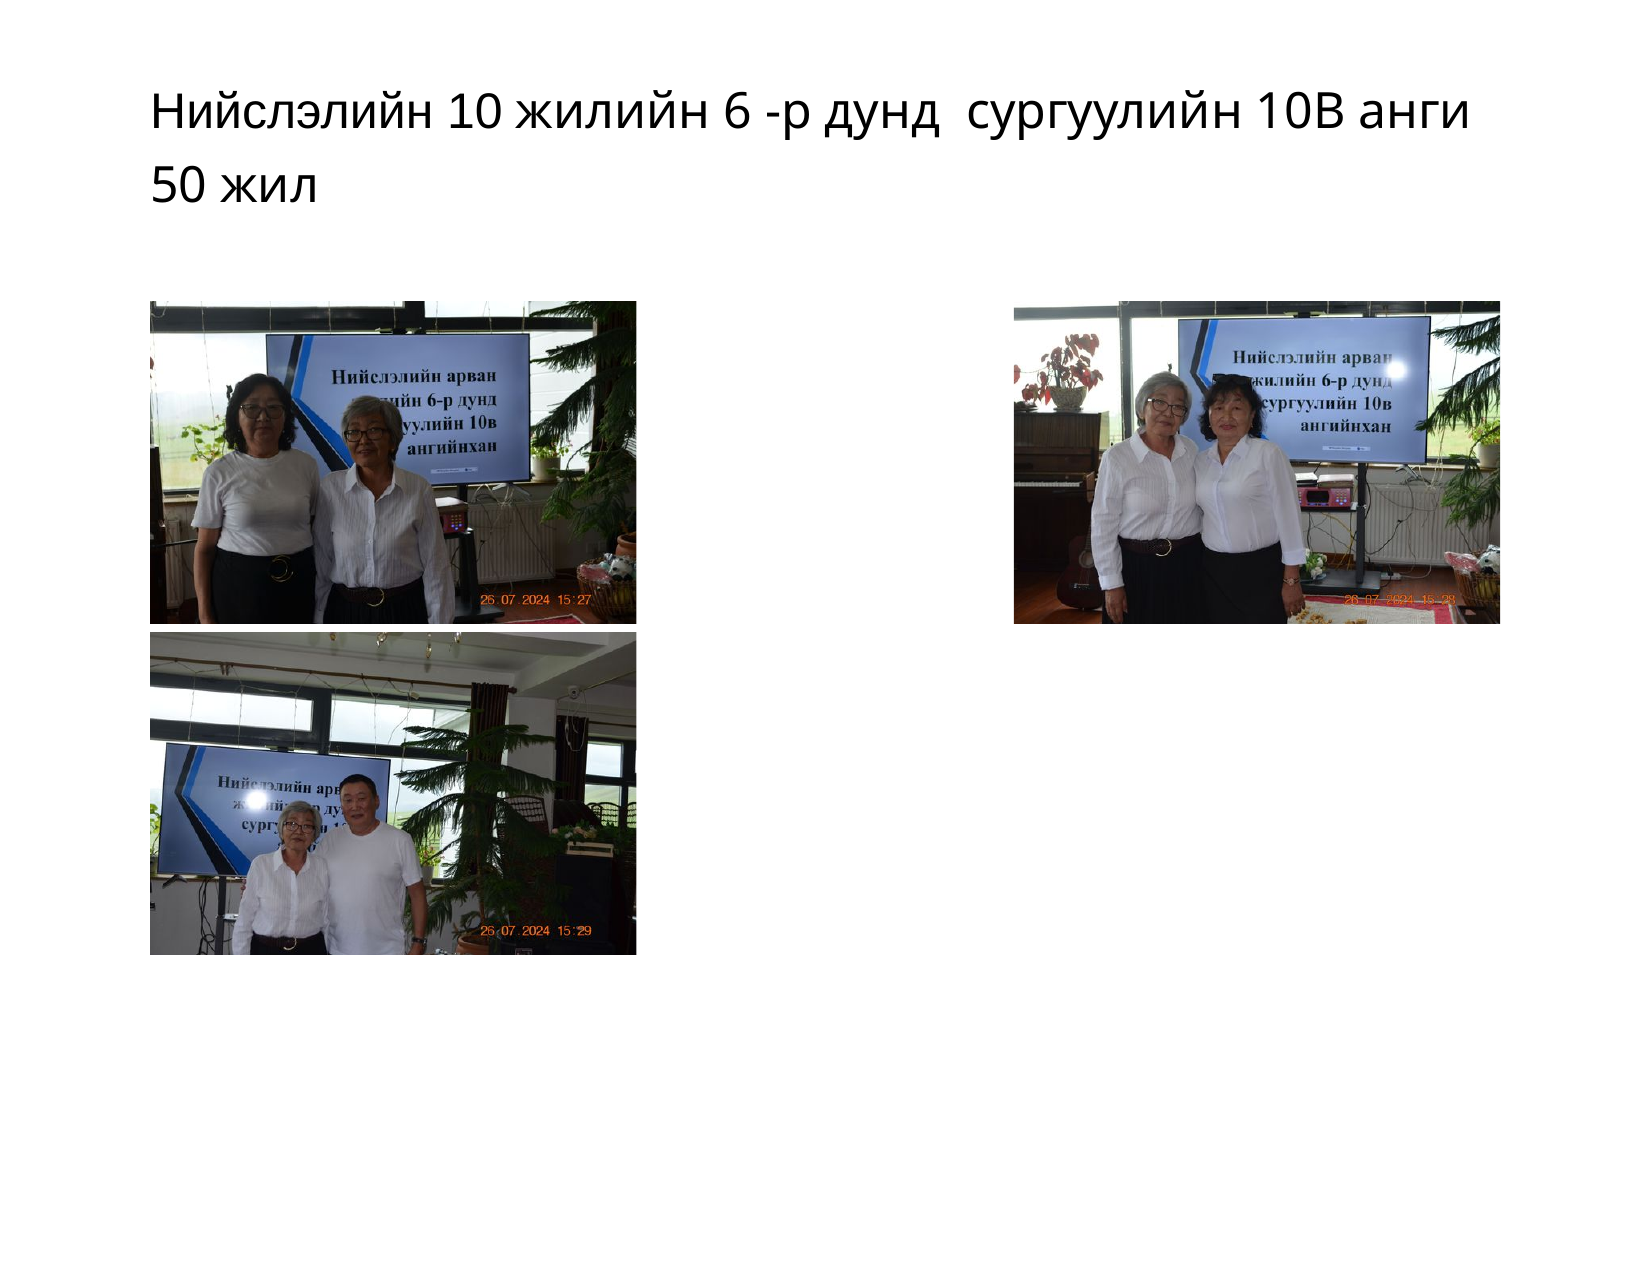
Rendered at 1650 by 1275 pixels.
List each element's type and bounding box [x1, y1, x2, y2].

picture [150, 301, 637, 624]
picture [150, 632, 637, 955]
picture [1013, 301, 1500, 624]
